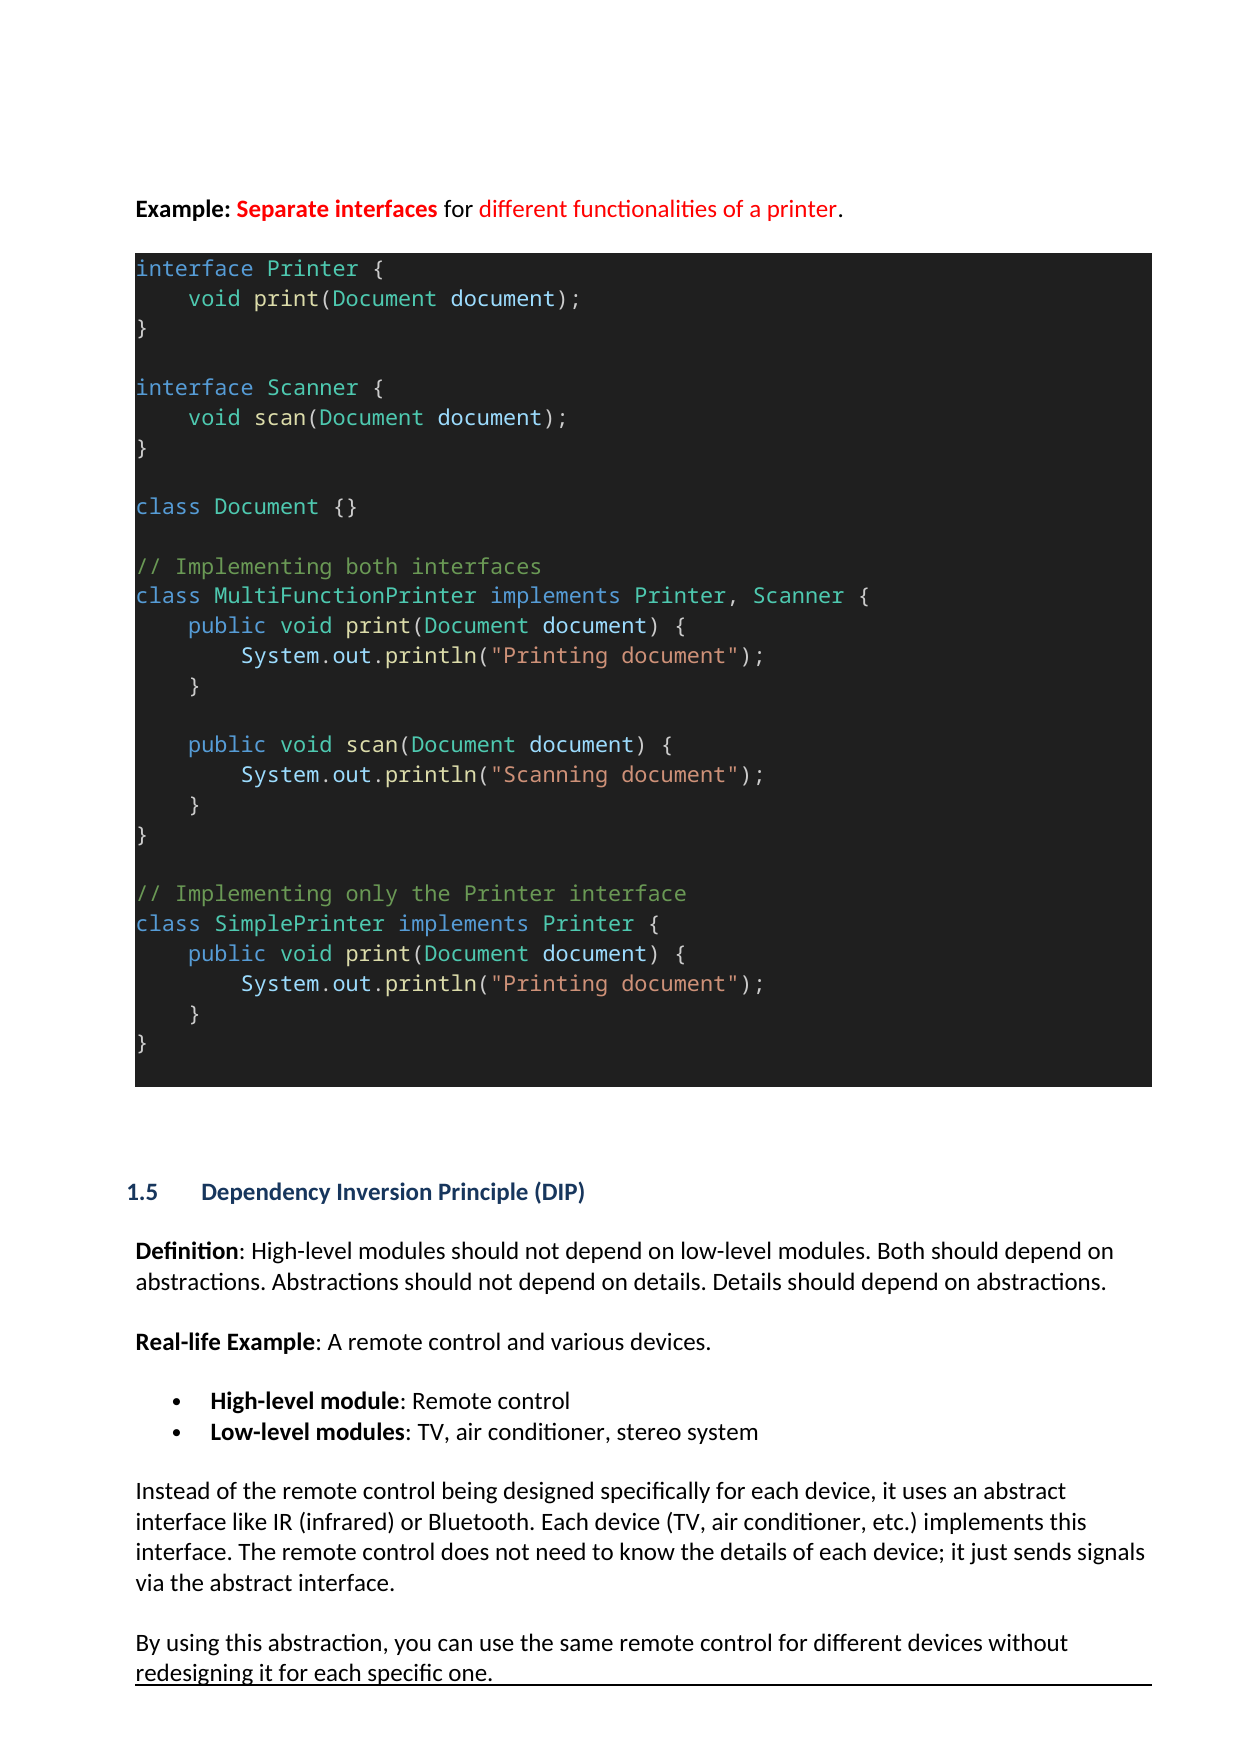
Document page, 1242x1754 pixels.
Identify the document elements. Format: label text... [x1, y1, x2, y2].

text } [135, 819, 1152, 848]
text public void print(Document document) { [135, 938, 1152, 968]
subtitle Dependency Inversion Principle (DIP) [126, 1176, 1152, 1206]
text } [135, 1027, 1152, 1057]
text class MultiFunctionPrinter implements Printer, Scanner { [135, 580, 1152, 610]
text public void print(Document document) { [135, 610, 1152, 640]
text Real-life Example: A remote control and various devices. [135, 1326, 1152, 1356]
text public void scan(Document document) { [135, 729, 1152, 759]
text } [135, 431, 1152, 461]
text Example: Separate interfaces for different functionalities of a printer. [135, 193, 1152, 223]
text Instead of the remote control being designed specifically for each device, it uses an abstract interface like IR (infrared) or Bluetooth. Each device (TV, air conditioner, etc.) implements this interface. The remote control does not need to know the details of each device; it just sends signals via the abstract interface. [135, 1476, 1152, 1598]
text Definition: High-level modules should not depend on low-level modules. Both should depend on abstractions. Abstractions should not depend on details. Details should depend on abstractions. [135, 1235, 1152, 1296]
text interface Printer { [135, 253, 1152, 282]
text class SimplePrinter implements Printer { [135, 908, 1152, 938]
text System.out.println("Printing document"); [135, 640, 1152, 670]
text // Implementing both interfaces [135, 551, 1152, 580]
text System.out.println("Printing document"); [135, 968, 1152, 997]
text } [135, 789, 1152, 819]
text void scan(Document document); [135, 402, 1152, 431]
text By using this abstraction, you can use the same remote control for different devices without redesigning it for each specific one. [135, 1627, 1152, 1684]
text } [135, 670, 1152, 699]
text System.out.println("Scanning document"); [135, 759, 1152, 789]
text // Implementing only the Printer interface [135, 878, 1152, 908]
text class Document {} [135, 491, 1152, 521]
text interface Scanner { [135, 372, 1152, 402]
list High-level module: Remote control [173, 1385, 1152, 1416]
list Low-level modules: TV, air conditioner, stereo system [173, 1416, 1152, 1446]
text } [135, 312, 1152, 342]
text } [135, 997, 1152, 1027]
text void print(Document document); [135, 282, 1152, 312]
